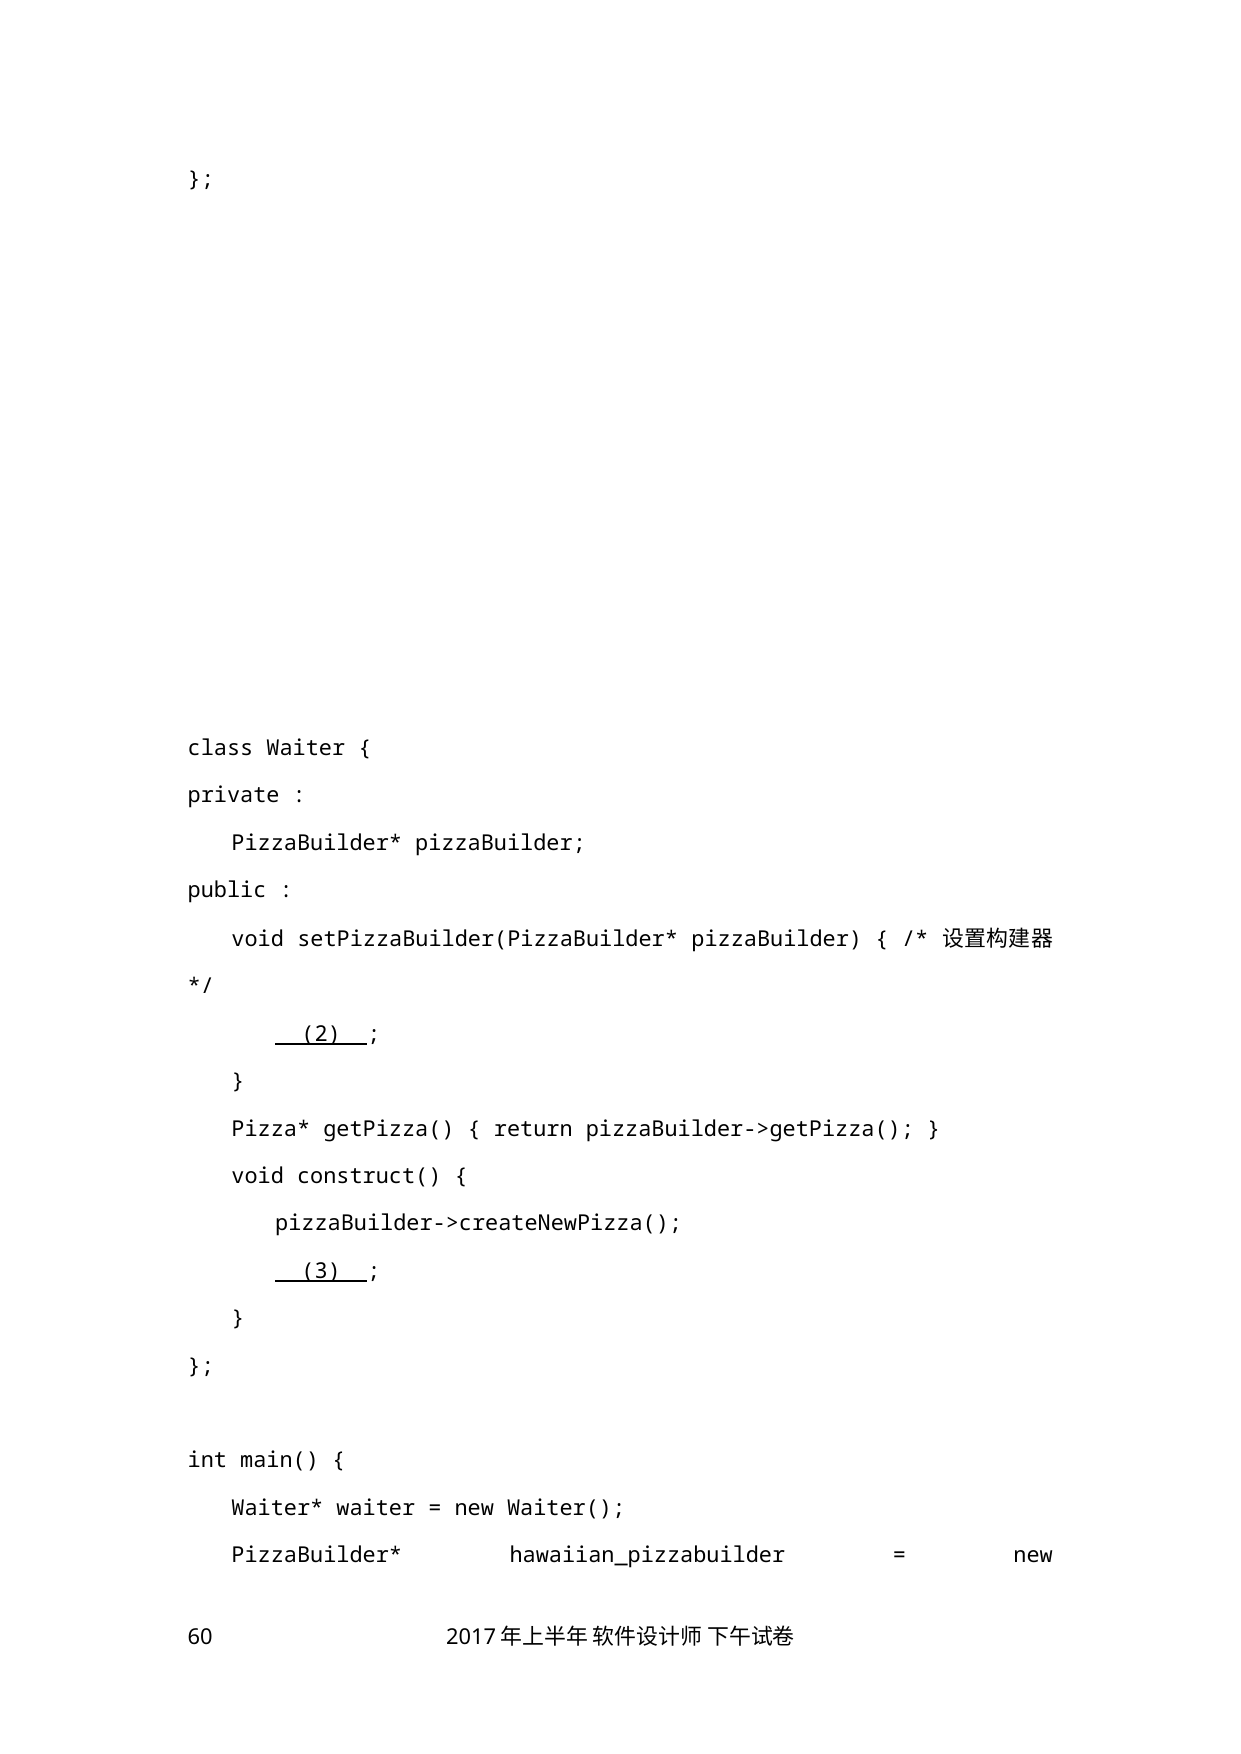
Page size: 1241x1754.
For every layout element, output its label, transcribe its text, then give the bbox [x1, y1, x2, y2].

text PizzaBuilder* pizzaBuilder; [187, 826, 1053, 858]
text Waiter* waiter = new Waiter(); [187, 1490, 1053, 1523]
text Pizza* getPizza() { return pizzaBuilder->getPizza(); } [187, 1111, 1053, 1144]
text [187, 1538, 1053, 1570]
text } [187, 1301, 1053, 1333]
text void setPizzaBuilder(PizzaBuilder* pizzaBuilder) { /* 设置构建器 */ [187, 920, 1053, 1002]
text class Waiter { [187, 731, 1053, 763]
text (3) ; [231, 1253, 1053, 1286]
text }; [187, 1348, 1053, 1381]
text int main() { [187, 1443, 1053, 1476]
text pizzaBuilder->createNewPizza(); [231, 1206, 1053, 1238]
text (2) ; [231, 1016, 1053, 1049]
text void construct() { [187, 1159, 1053, 1191]
text public : [187, 873, 1053, 905]
text private : [187, 778, 1053, 811]
text }; [187, 162, 1053, 194]
text } [187, 1064, 1053, 1096]
